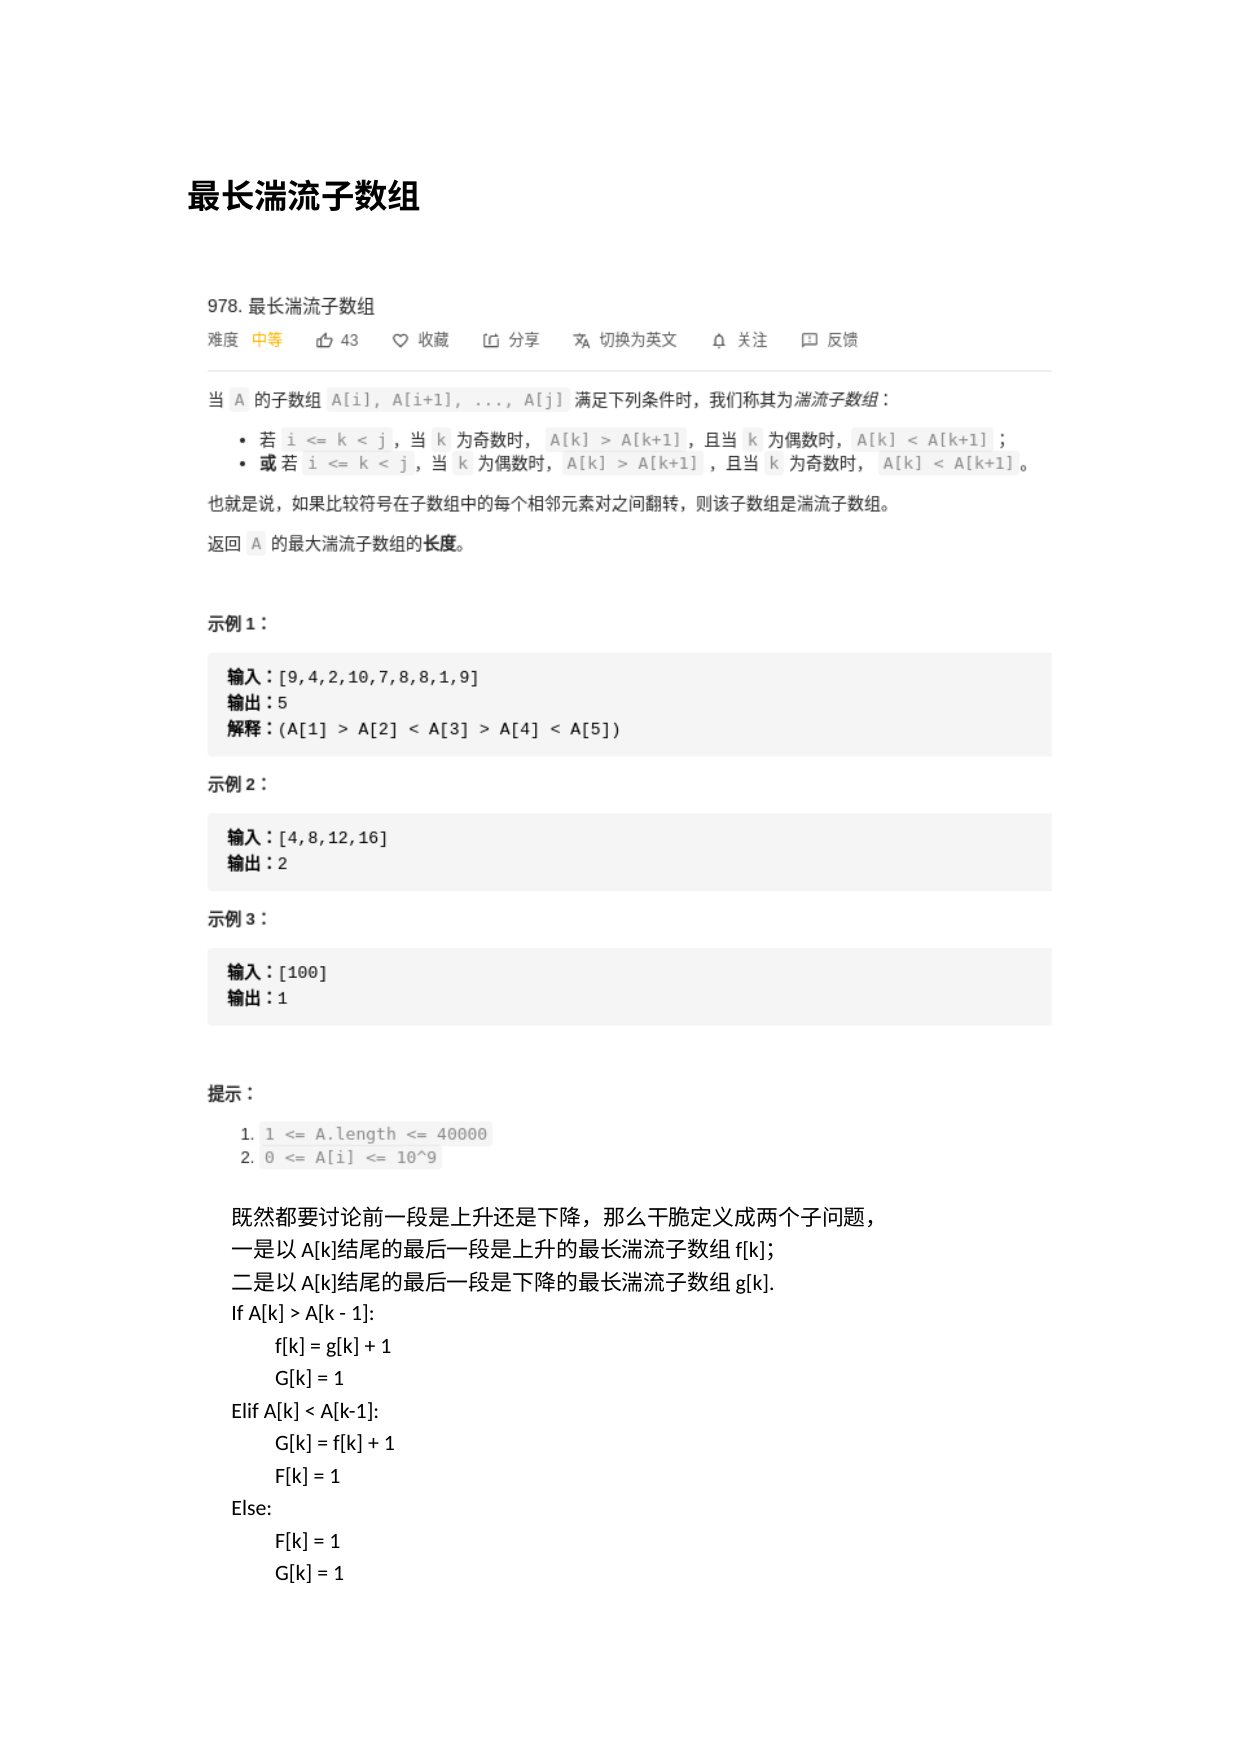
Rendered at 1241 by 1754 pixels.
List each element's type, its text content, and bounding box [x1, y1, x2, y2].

list G[k] = 1 [231, 1557, 1053, 1589]
list Else: [187, 1492, 1053, 1524]
list G[k] = f[k] + 1 [231, 1427, 1053, 1459]
list G[k] = 1 [231, 1362, 1053, 1394]
picture [187, 289, 1052, 1180]
subtitle 最长湍流子数组 [187, 162, 1053, 227]
list 一是以A[k]结尾的最后一段是上升的最长湍流子数组f[k]； [187, 1232, 1053, 1264]
list If A[k] > A[k - 1]: [187, 1297, 1053, 1329]
list f[k] = g[k] + 1 [231, 1329, 1053, 1362]
list Elif A[k] < A[k-1]: [187, 1394, 1053, 1427]
list 二是以A[k]结尾的最后一段是下降的最长湍流子数组g[k]. [187, 1264, 1053, 1297]
list F[k] = 1 [231, 1459, 1053, 1492]
list F[k] = 1 [231, 1524, 1053, 1557]
list 既然都要讨论前一段是上升还是下降，那么干脆定义成两个子问题， [187, 1199, 1053, 1232]
